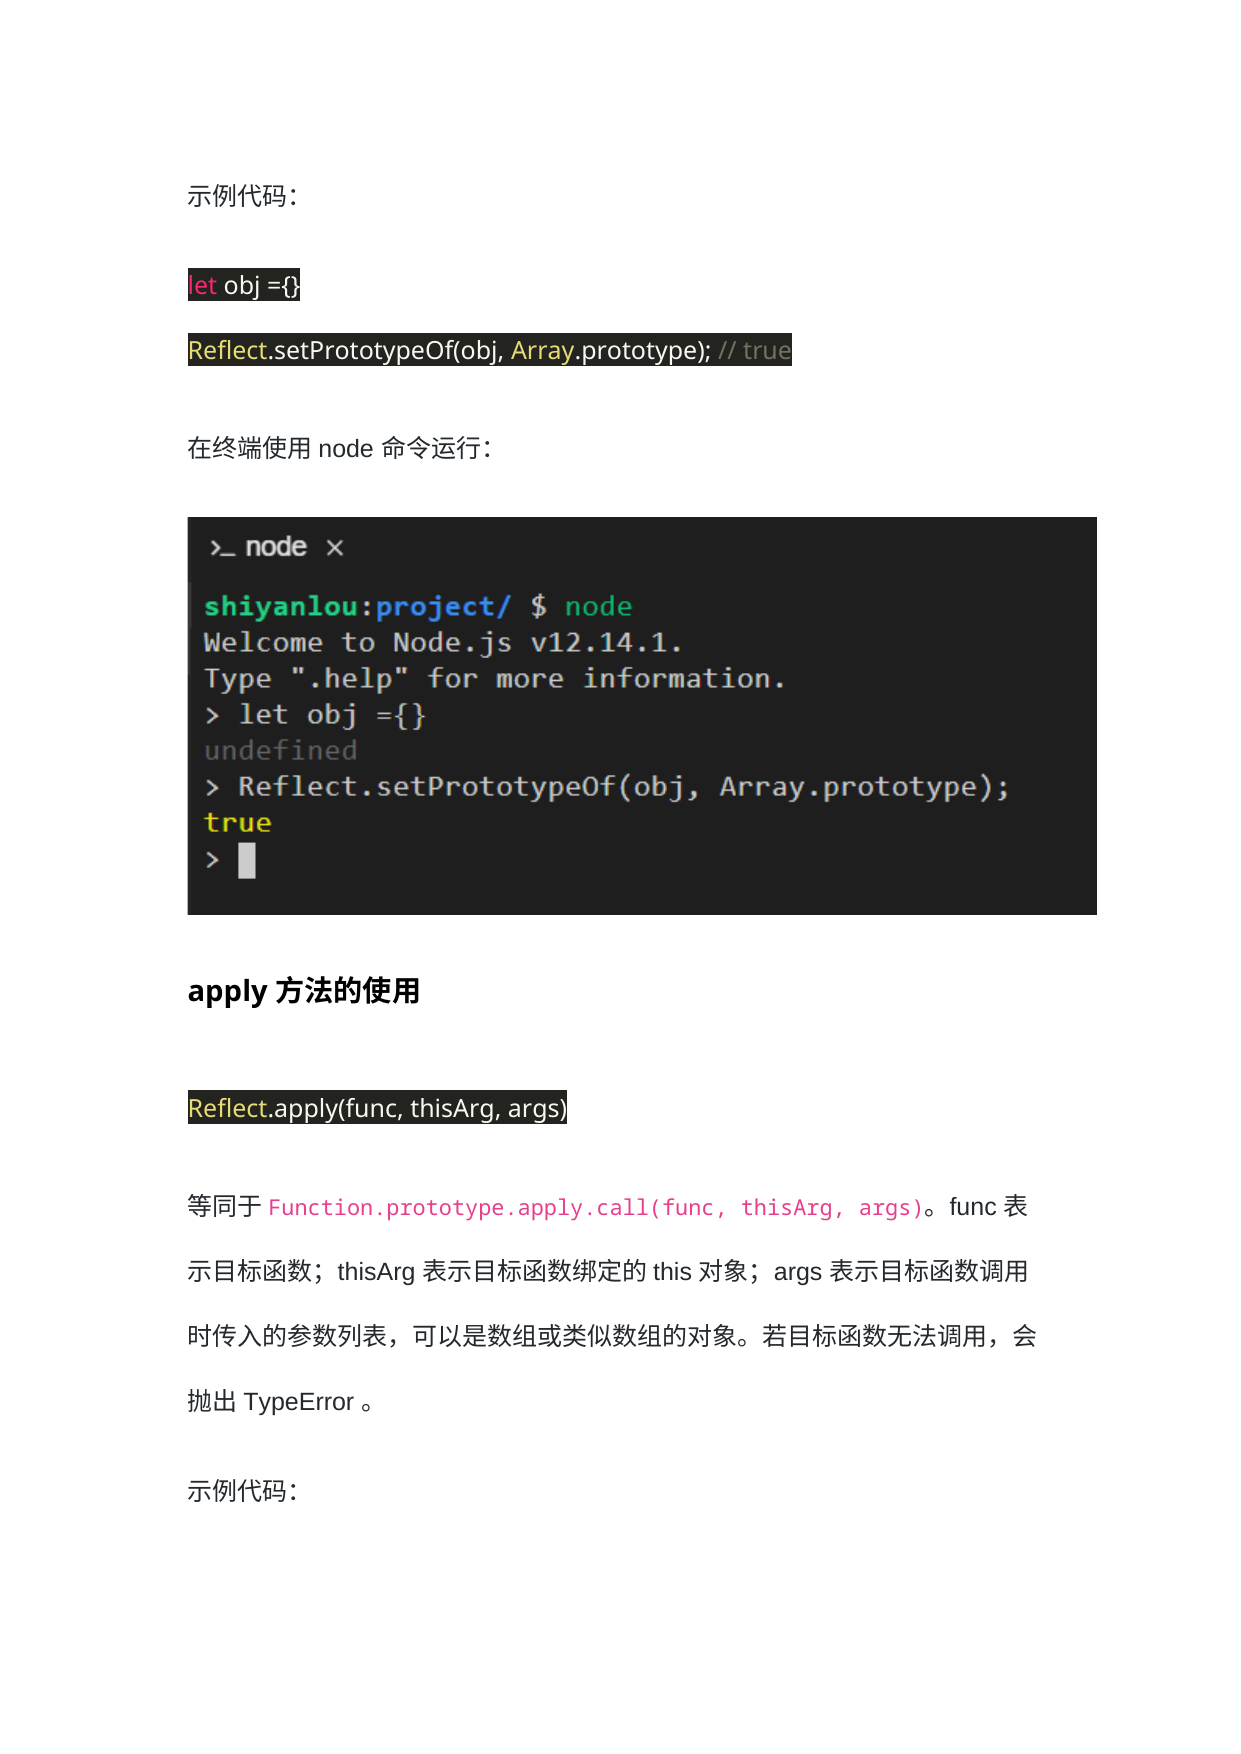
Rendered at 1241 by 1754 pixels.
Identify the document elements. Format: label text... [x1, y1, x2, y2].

text Reflect.apply(func, thisArg, args) [187, 1075, 1053, 1140]
text 在终端使用 node 命令运行： [187, 414, 1053, 479]
text 示例代码： [187, 1457, 1053, 1522]
text Reflect.setPrototypeOf(obj, Array.prototype); // true [187, 317, 1053, 382]
subtitle apply 方法的使用 [187, 956, 1053, 1021]
text let obj ={} [187, 252, 1053, 317]
text 示例代码： [187, 162, 1053, 227]
picture [187, 517, 1097, 915]
text 等同于 Function.prototype.apply.call(func, thisArg, args)。func 表示目标函数；thisArg 表示目标函数绑定的 this 对象；args 表示目标函数调用时传入的参数列表，可以是数组或类似数组的对象。若目标函数无法调用，会抛出 TypeError 。 [187, 1172, 1053, 1432]
